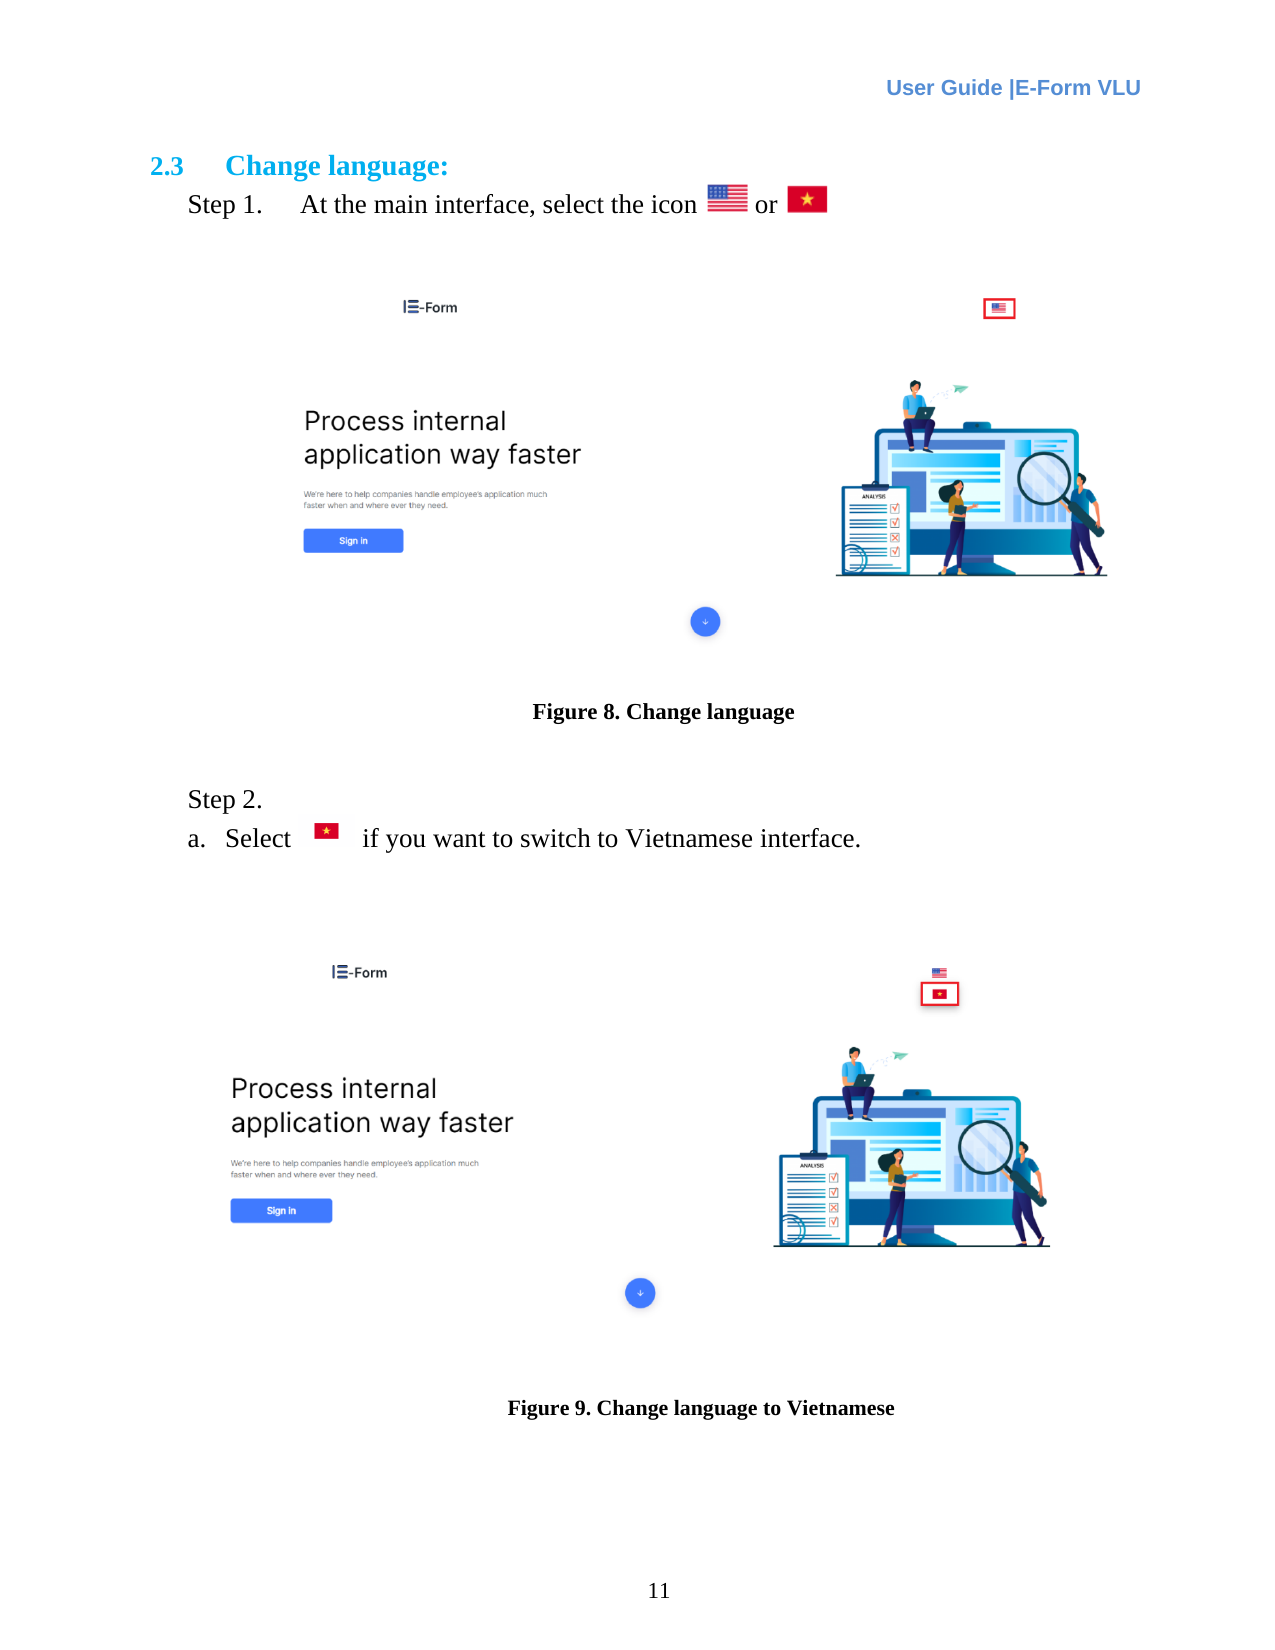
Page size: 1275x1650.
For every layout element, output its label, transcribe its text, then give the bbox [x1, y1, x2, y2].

text Figure 9. Change language to Vietnamese [150, 1394, 1252, 1420]
list Select if you want to switch to Vietnamese interface. [187, 814, 1252, 853]
picture [704, 181, 749, 214]
picture [297, 814, 356, 847]
picture [162, 878, 1165, 1369]
subtitle Change language: [150, 148, 1252, 181]
picture [784, 181, 831, 214]
picture [240, 237, 1193, 686]
list At the main interface, select the icon or [187, 181, 1252, 219]
